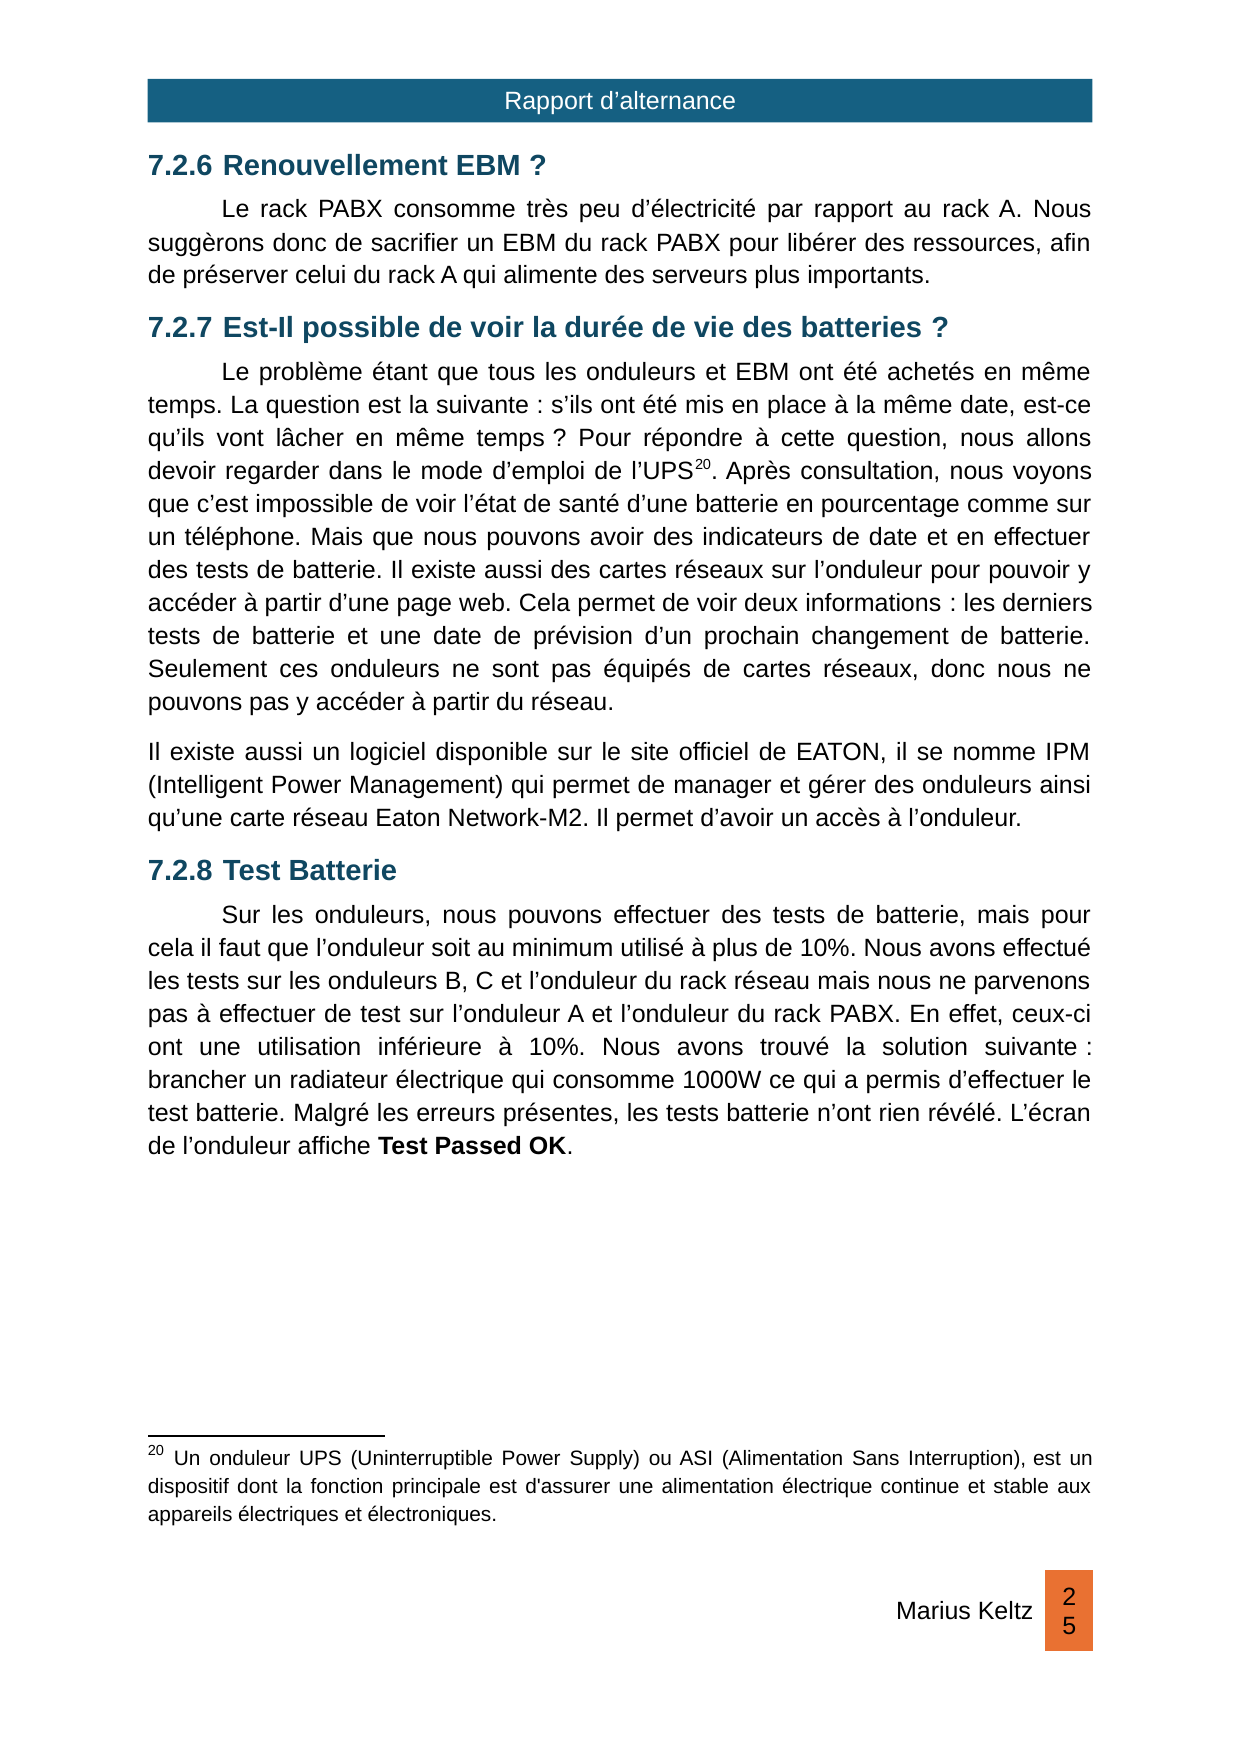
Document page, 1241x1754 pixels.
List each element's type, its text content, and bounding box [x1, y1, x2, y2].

subtitle Renouvellement EBM ? [148, 148, 1093, 181]
text Le problème étant que tous les onduleurs et EBM ont été achetés en même temps. La question est la suivante : s’ils ont été mis en place à la même date, est-ce qu’ils vont lâcher en même temps ? Pour répondre à cette question, nous allons devoir regarder dans le mode d’emploi de l’UPS. Après consultation, nous voyons que c’est impossible de voir l’état de santé d’une batterie en pourcentage comme sur un téléphone. Mais que nous pouvons avoir des indicateurs de date et en effectuer des tests de batterie. Il existe aussi des cartes réseaux sur l’onduleur pour pouvoir y accéder à partir d’une page web. Cela permet de voir deux informations : les derniers tests de batterie et une date de prévision d’un prochain changement de batterie. Seulement ces onduleurs ne sont pas équipés de cartes réseaux, donc nous ne pouvons pas y accéder à partir du réseau. [148, 357, 1093, 716]
text Sur les onduleurs, nous pouvons effectuer des tests de batterie, mais pour cela il faut que l’onduleur soit au minimum utilisé à plus de 10%. Nous avons effectué les tests sur les onduleurs B, C et l’onduleur du rack réseau mais nous ne parvenons pas à effectuer de test sur l’onduleur A et l’onduleur du rack PABX. En effet, ceux-ci ont une utilisation inférieure à 10%. Nous avons trouvé la solution suivante : brancher un radiateur électrique qui consomme 1000W ce qui a permis d’effectuer le test batterie. Malgré les erreurs présentes, les tests batterie n’ont rien révélé. L’écran de l’onduleur affiche Test Passed OK. [148, 899, 1093, 1159]
text Il existe aussi un logiciel disponible sur le site officiel de EATON, il se nomme IPM (Intelligent Power Management) qui permet de manager et gérer des onduleurs ainsi qu’une carte réseau Eaton Network-M2. Il permet d’avoir un accès à l’onduleur. [148, 737, 1093, 832]
subtitle Test Batterie [148, 853, 1093, 886]
text Le rack PABX consomme très peu d’électricité par rapport au rack A. Nous suggèrons donc de sacrifier un EBM du rack PABX pour libérer des ressources, afin de préserver celui du rack A qui alimente des serveurs plus importants. [148, 194, 1093, 289]
subtitle Est-Il possible de voir la durée de vie des batteries ? [148, 310, 1093, 344]
